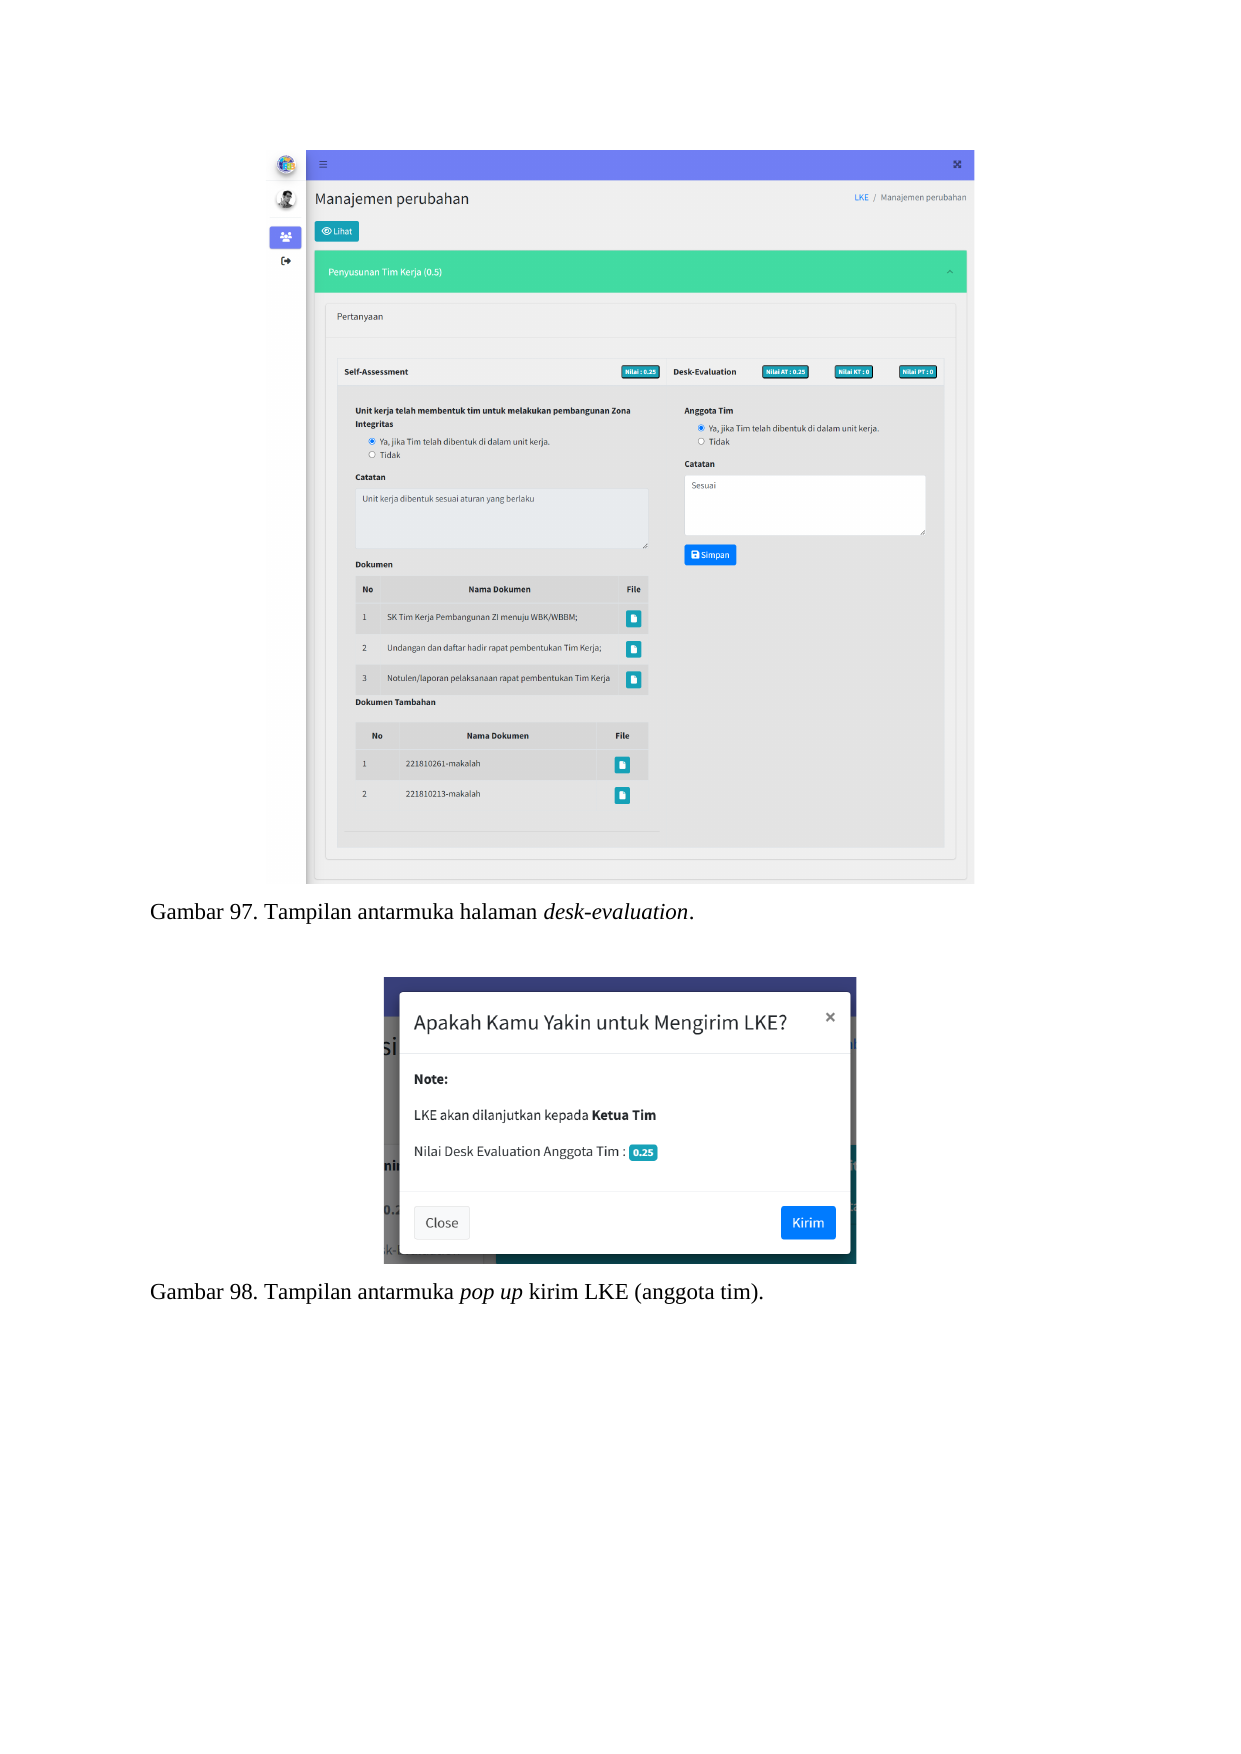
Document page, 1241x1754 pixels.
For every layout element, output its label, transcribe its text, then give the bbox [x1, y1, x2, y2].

picture [265, 150, 975, 884]
picture [383, 977, 857, 1264]
